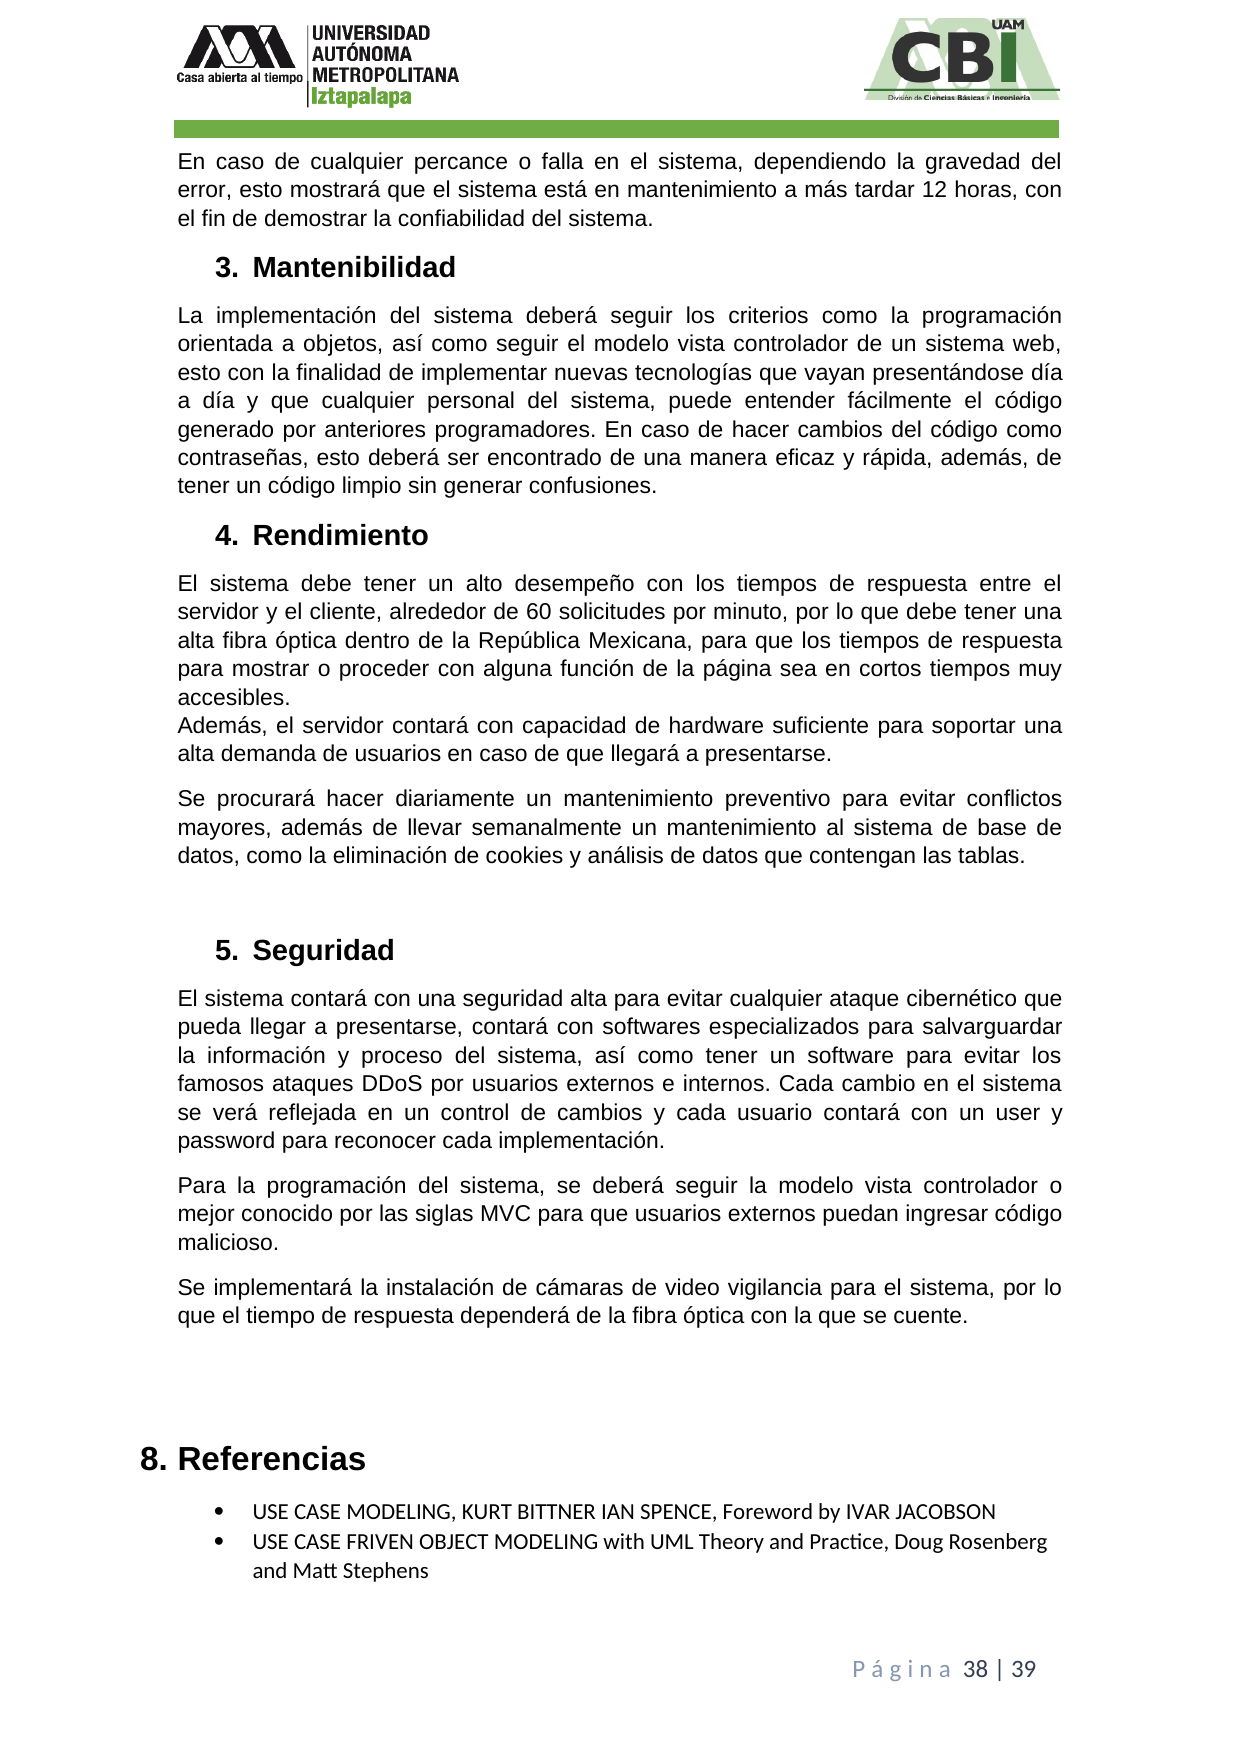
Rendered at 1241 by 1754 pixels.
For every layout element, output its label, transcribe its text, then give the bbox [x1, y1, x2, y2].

text El sistema contará con una seguridad alta para evitar cualquier ataque cibernético que pueda llegar a presentarse, contará con softwares especializados para salvarguardar la información y proceso del sistema, así como tener un software para evitar los famosos ataques DDoS por usuarios externos e internos. Cada cambio en el sistema se verá reflejada en un control de cambios y cada usuario contará con un user y password para reconocer cada implementación. [177, 985, 1063, 1153]
picture [177, 25, 459, 109]
list USE CASE FRIVEN OBJECT MODELING with UML Theory and Practice, Doug Rosenberg and Matt Stephens [215, 1527, 1063, 1584]
text El sistema debe tener un alto desempeño con los tiempos de respuesta entre el servidor y el cliente, alrededor de 60 solicitudes por minuto, por lo que debe tener una alta fibra óptica dentro de la República Mexicana, para que los tiempos de respuesta para mostrar o proceder con alguna función de la página sea en cortos tiempos muy accesibles. Además, el servidor contará con capacidad de hardware suficiente para soportar una alta demanda de usuarios en caso de que llegará a presentarse. [177, 570, 1063, 767]
picture [863, 18, 1060, 100]
text Para la programación del sistema, se deberá seguir la modelo vista controlador o mejor conocido por las siglas MVC para que usuarios externos puedan ingresar código malicioso. [177, 1172, 1063, 1255]
list Rendimiento [215, 517, 1063, 551]
list Seguridad [215, 932, 1063, 966]
subtitle Referencias [140, 1439, 1063, 1478]
text Se implementará la instalación de cámaras de video vigilancia para el sistema, por lo que el tiempo de respuesta dependerá de la fibra óptica con la que se cuente. [177, 1274, 1063, 1329]
text En caso de cualquier percance o falla en el sistema, dependiendo la gravedad del error, esto mostrará que el sistema está en mantenimiento a más tardar 12 horas, con el fin de demostrar la confiabilidad del sistema. [177, 148, 1063, 231]
list Mantenibilidad [215, 249, 1063, 283]
text La implementación del sistema deberá seguir los criterios como la programación orientada a objetos, así como seguir el modelo vista controlador de un sistema web, esto con la finalidad de implementar nuevas tecnologías que vayan presentándose día a día y que cualquier personal del sistema, puede entender fácilmente el código generado por anteriores programadores. En caso de hacer cambios del código como contraseñas, esto deberá ser encontrado de una manera eficaz y rápida, además, de tener un código limpio sin generar confusiones. [177, 302, 1063, 499]
list USE CASE MODELING, KURT BITTNER IAN SPENCE, Foreword by IVAR JACOBSON [215, 1497, 1063, 1525]
text Se procurará hacer diariamente un mantenimiento preventivo para evitar conflictos mayores, además de llevar semanalmente un mantenimiento al sistema de base de datos, como la eliminación de cookies y análisis de datos que contengan las tablas. [177, 785, 1063, 869]
